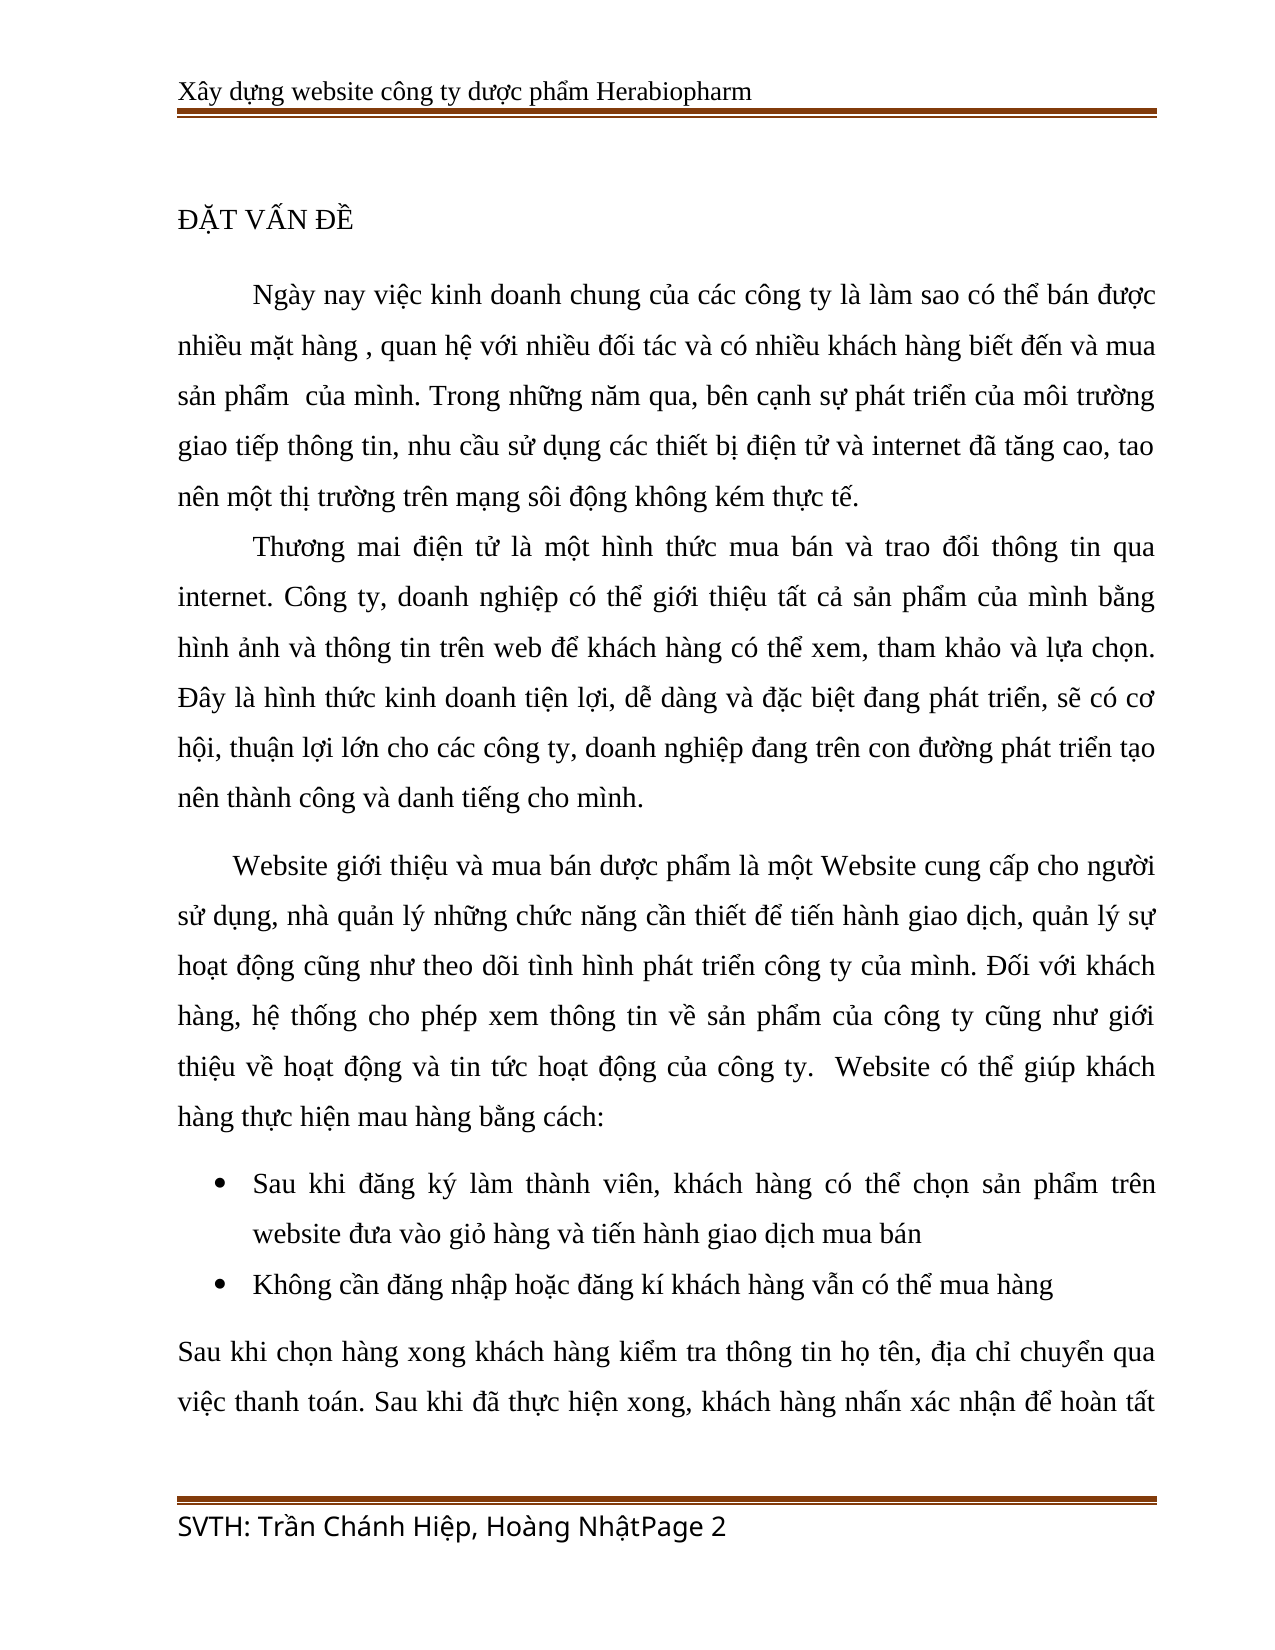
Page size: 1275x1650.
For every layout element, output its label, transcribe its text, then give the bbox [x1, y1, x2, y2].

subtitle ĐẶT VẤN ĐỀ [177, 202, 1157, 236]
subtitle Ngày nay việc kinh doanh chung của các công ty là làm sao có thể bán được nhiều mặt hàng , quan hệ với nhiều đối tác và có nhiều khách hàng biết đến và mua sản phẩm của mình. Trong những năm qua, bên cạnh sự phát triển của môi trường giao tiếp thông tin, nhu cầu sử dụng các thiết bị điện tử và internet đã tăng cao, tao nên một thị trường trên mạng sôi động không kém thực tế. [177, 277, 1157, 512]
list Không cần đăng nhập hoặc đăng kí khách hàng vẫn có thể mua hàng [215, 1267, 1157, 1301]
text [177, 1334, 1157, 1418]
list Sau khi đăng ký làm thành viên, khách hàng có thể chọn sản phẩm trên website đưa vào giỏ hàng và tiến hành giao dịch mua bán [215, 1166, 1157, 1250]
text Website giới thiệu và mua bán dược phẩm là một Website cung cấp cho người sử dụng, nhà quản lý những chức năng cần thiết để tiến hành giao dịch, quản lý sự hoạt động cũng như theo dõi tình hình phát triển công ty của mình. Đối với khách hàng, hệ thống cho phép xem thông tin về sản phẩm của công ty cũng như giới thiệu về hoạt động và tin tức hoạt động của công ty. Website có thể giúp khách hàng thực hiện mau hàng bằng cách: [177, 848, 1157, 1133]
text Thương mai điện tử là một hình thức mua bán và trao đổi thông tin qua internet. Công ty, doanh nghiệp có thể giới thiệu tất cả sản phẩm của mình bằng hình ảnh và thông tin trên web để khách hàng có thể xem, tham khảo và lựa chọn. Đây là hình thức kinh doanh tiện lợi, dễ dàng và đặc biệt đang phát triển, sẽ có cơ hội, thuận lợi lớn cho các công ty, doanh nghiệp đang trên con đường phát triển tạo nên thành công và danh tiếng cho mình. [177, 529, 1157, 814]
